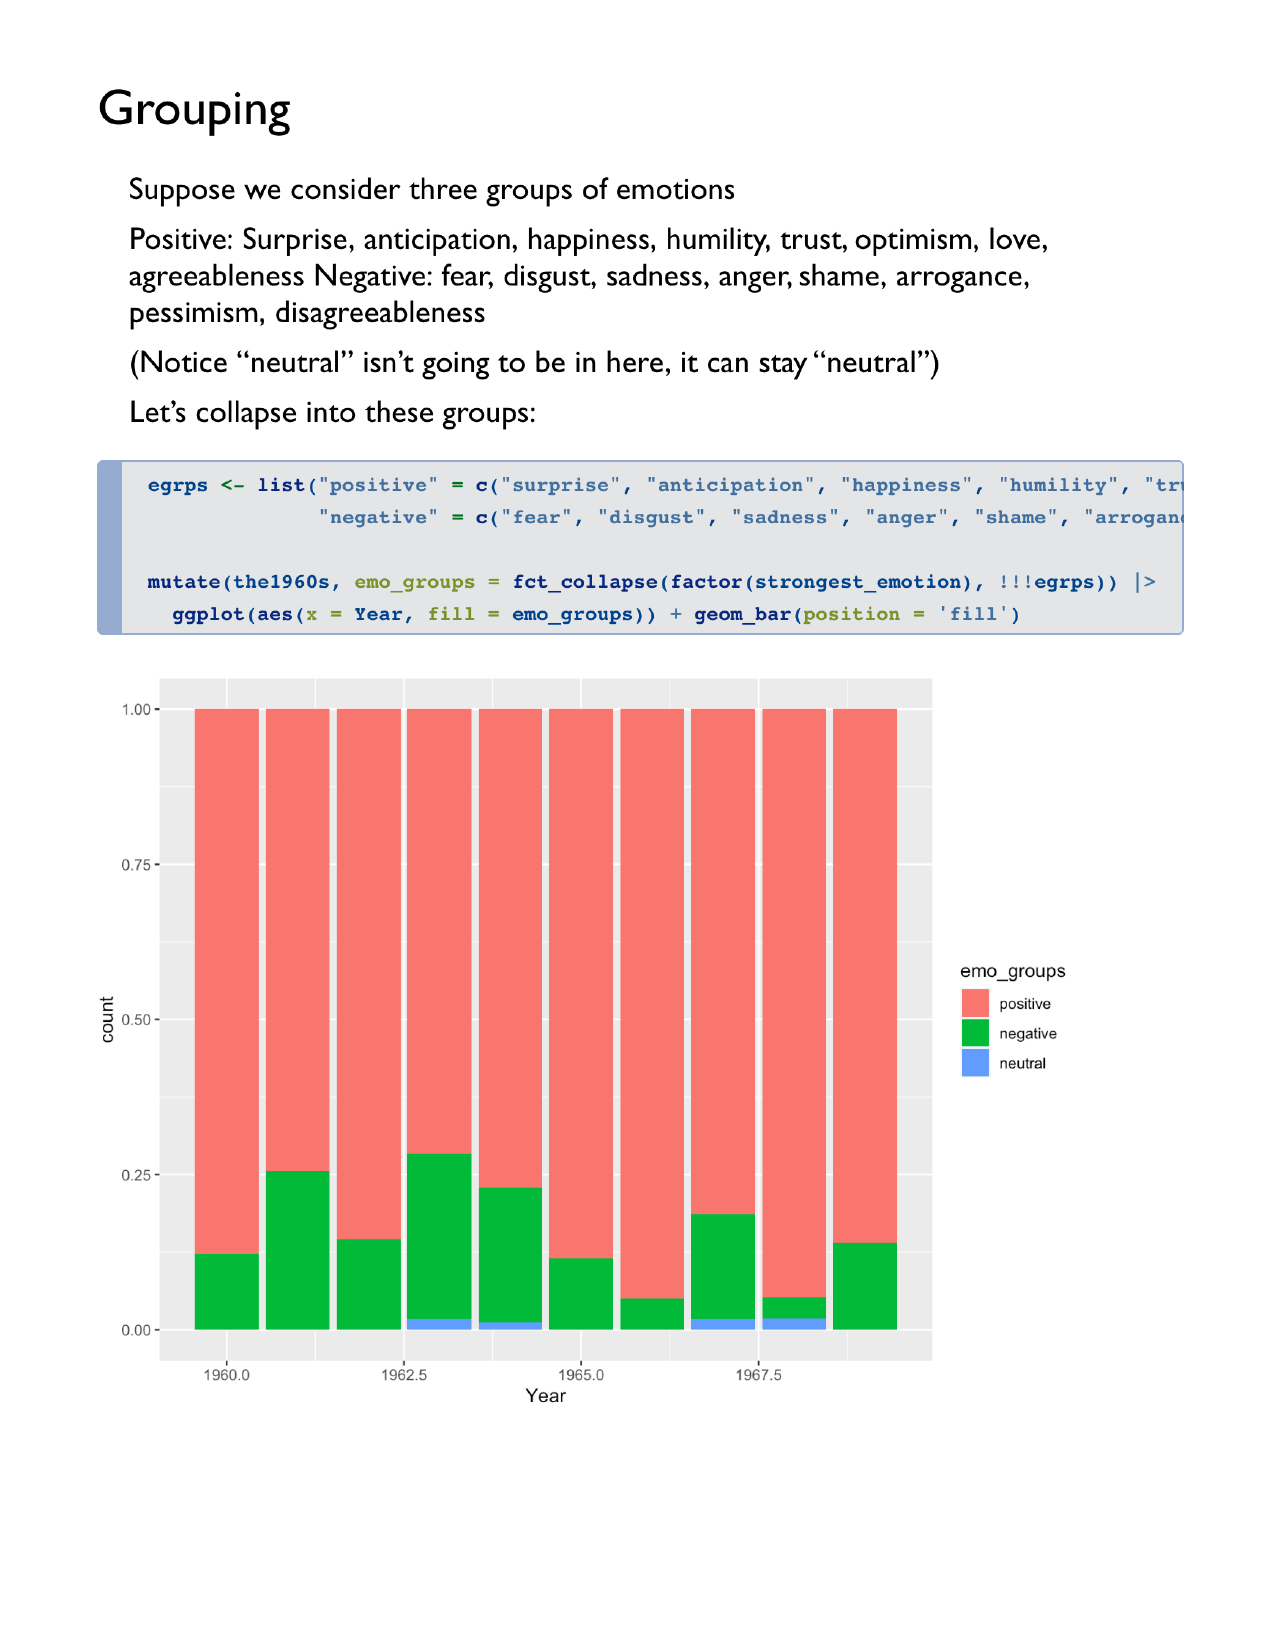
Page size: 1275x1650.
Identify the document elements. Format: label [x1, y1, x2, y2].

picture [75, 75, 1200, 1422]
